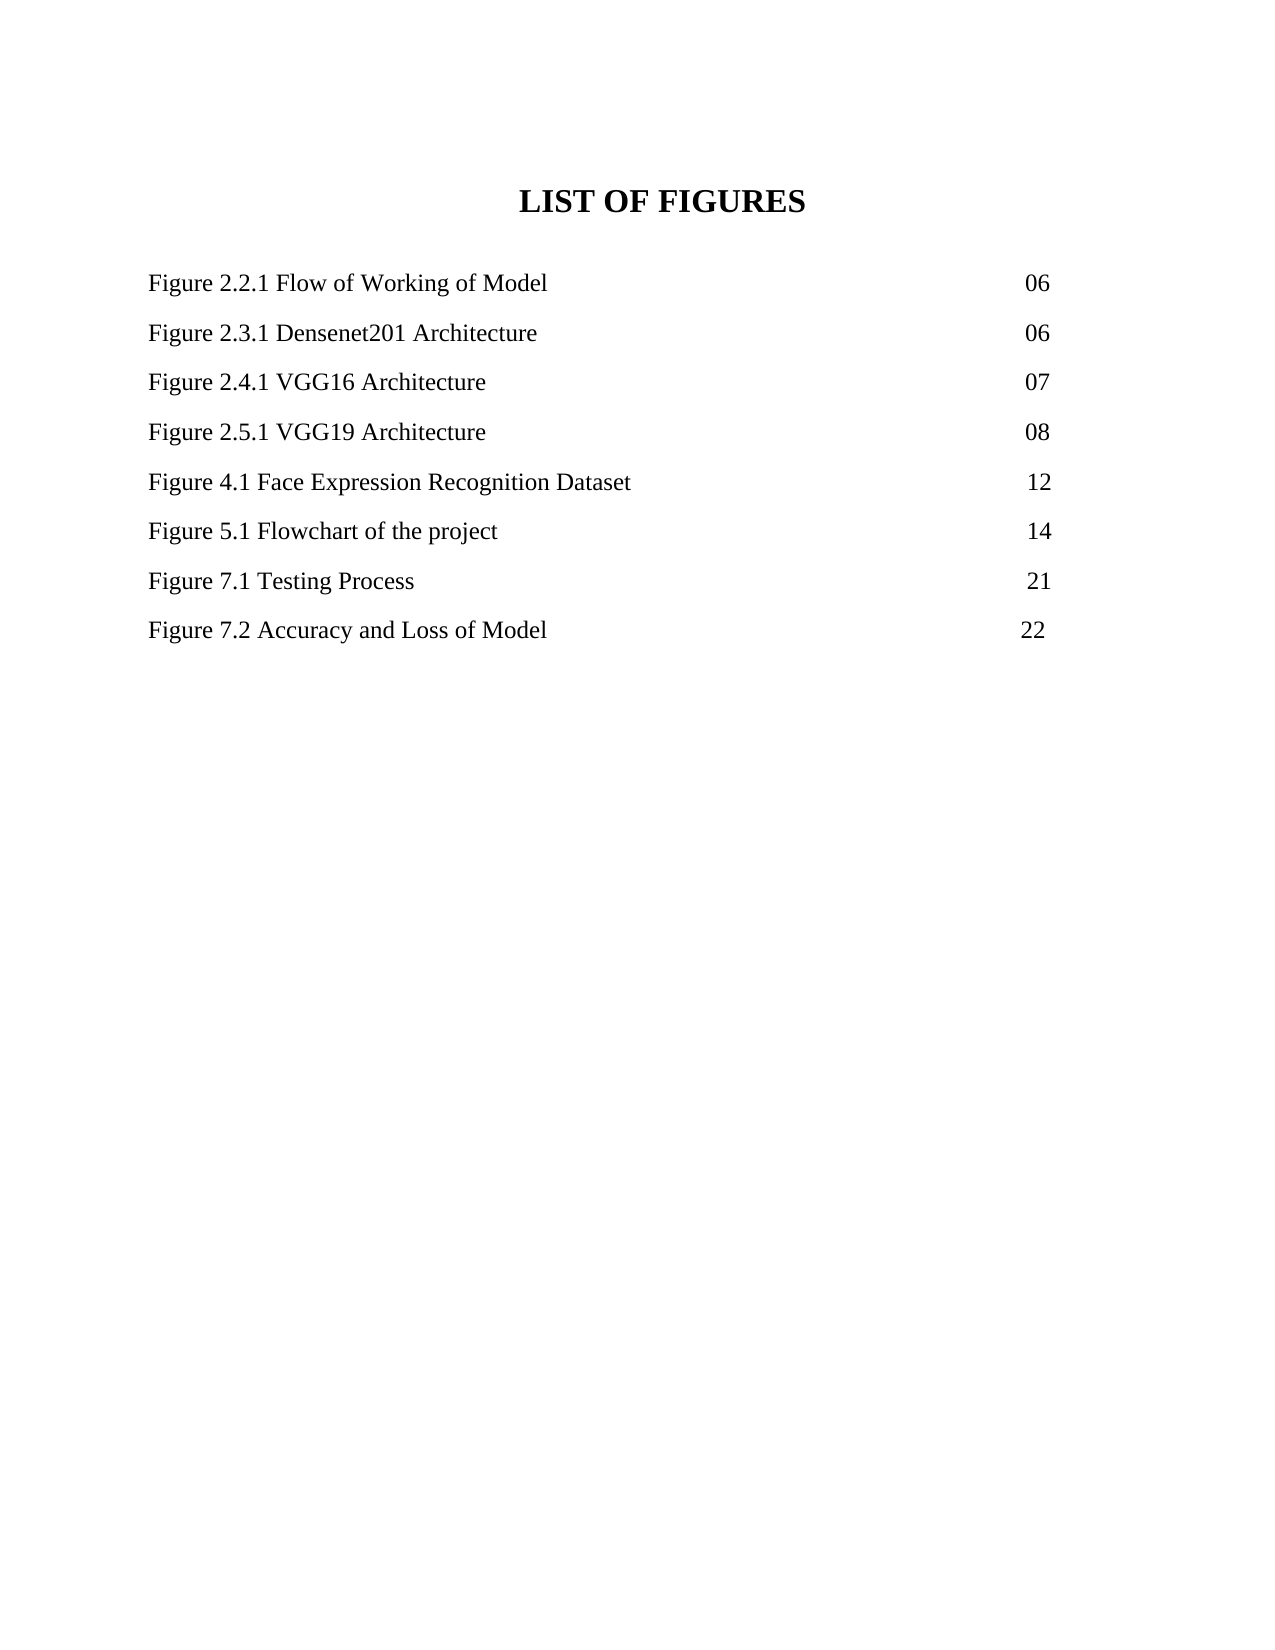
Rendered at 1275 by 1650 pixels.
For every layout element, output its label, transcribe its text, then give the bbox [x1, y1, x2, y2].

table_cell Figure 2.4.1 VGG16 Architecture [138, 357, 947, 407]
table_cell Figure 2.3.1 Densenet201 Architecture [138, 308, 947, 357]
text LIST OF FIGURES [137, 181, 1187, 219]
table_cell Figure 2.5.1 VGG19 Architecture [138, 407, 947, 456]
table_cell 12 [947, 456, 1119, 506]
table_cell Figure 5.1 Flowchart of the project [138, 506, 947, 555]
table_cell 22 [947, 605, 1119, 654]
table_cell 08 [947, 407, 1119, 456]
table_cell 14 [947, 506, 1119, 555]
table_header 06 [947, 258, 1119, 307]
table_cell 06 [947, 308, 1119, 357]
table_cell Figure 4.1 Face Expression Recognition Dataset [138, 456, 947, 506]
table_cell Figure 7.2 Accuracy and Loss of Model [138, 605, 947, 654]
table_cell 21 [947, 555, 1119, 605]
table_header Figure 2.2.1 Flow of Working of Model [138, 258, 947, 307]
table_cell 07 [947, 357, 1119, 407]
table_cell Figure 7.1 Testing Process [138, 555, 947, 605]
